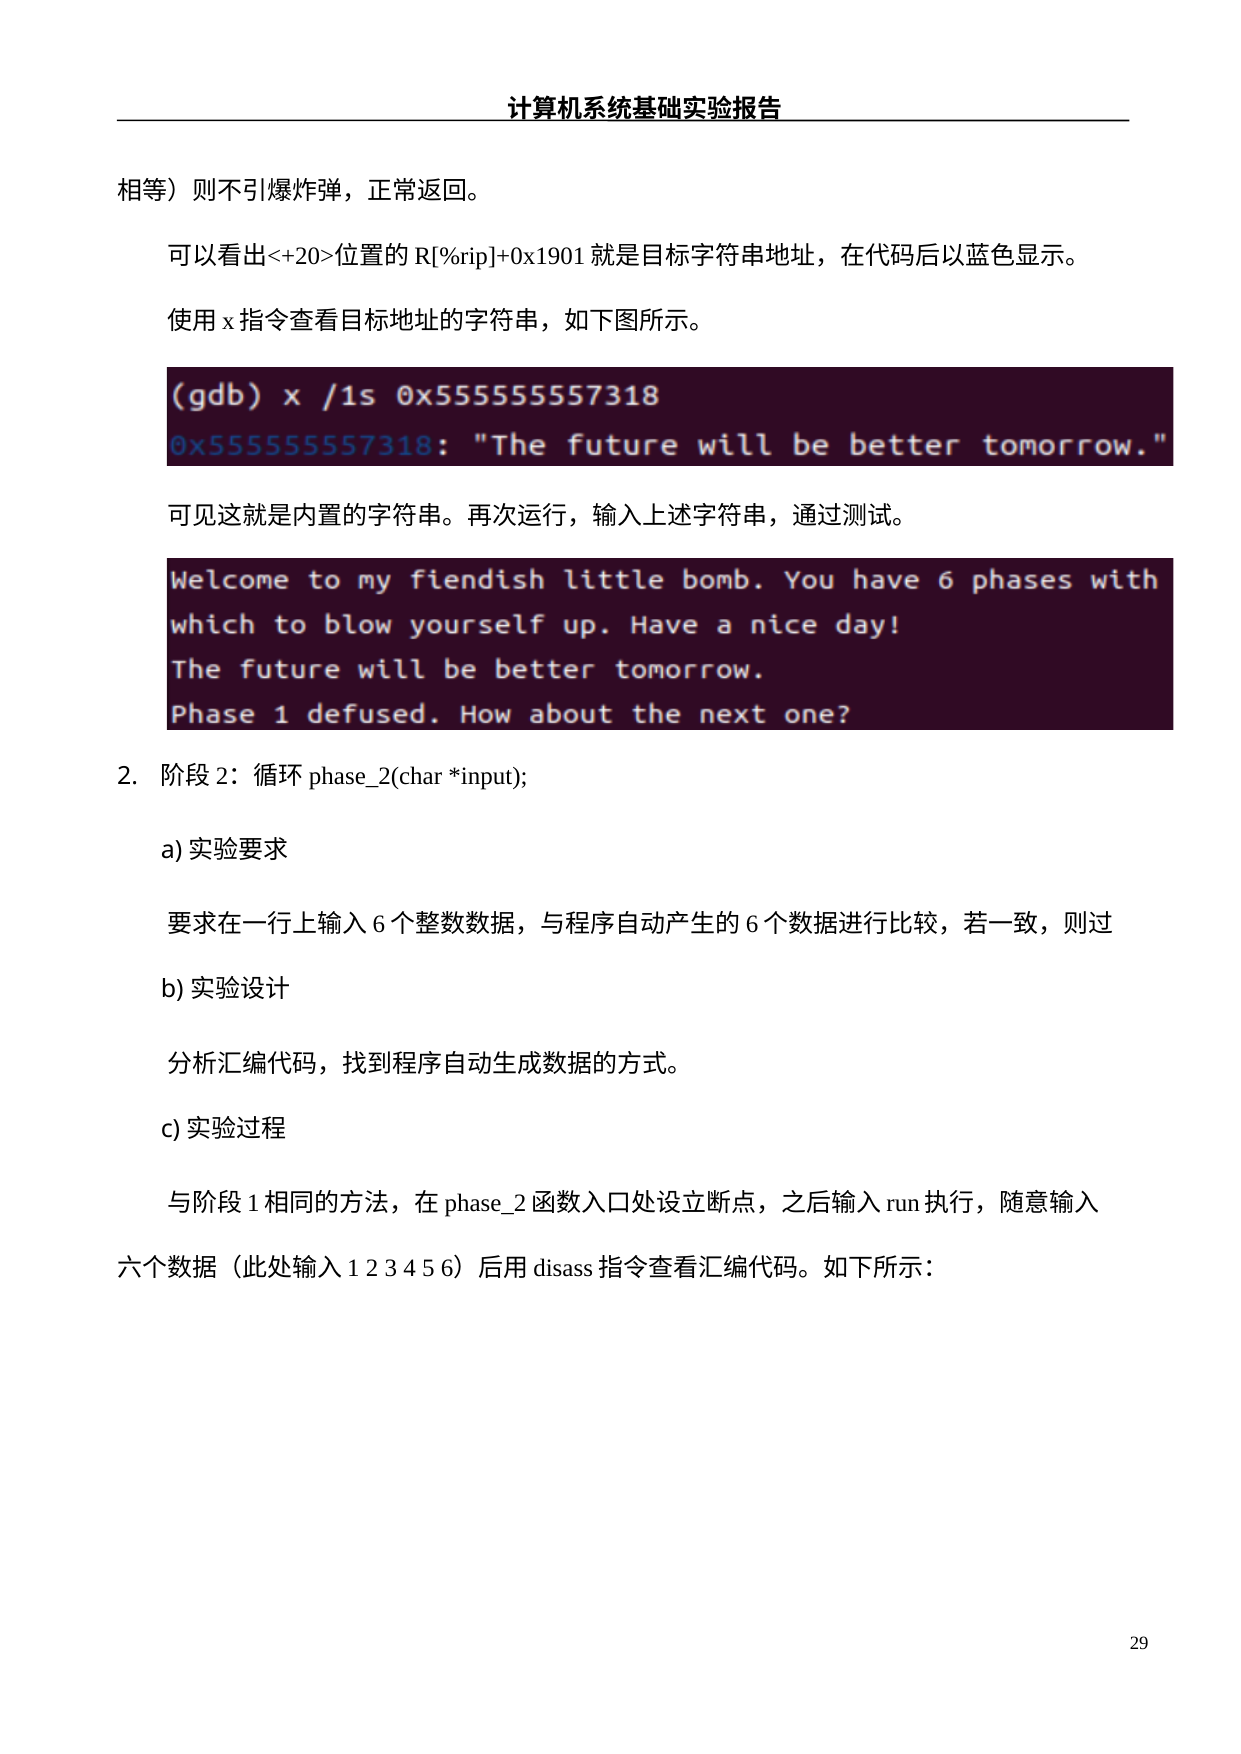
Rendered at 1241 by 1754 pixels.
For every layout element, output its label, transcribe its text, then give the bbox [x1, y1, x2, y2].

text 可以看出<+20>位置的R[%rip]+0x1901就是目标字符串地址，在代码后以蓝色显示。 [117, 221, 1123, 286]
list 实验过程 [161, 1094, 1123, 1159]
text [117, 156, 1123, 221]
list 阶段2：循环 phase_2(char *input); [117, 741, 1123, 806]
text 与阶段1相同的方法，在phase_2函数入口处设立断点，之后输入run执行，随意输入六个数据（此处输入1 2 3 4 5 6）后用disass指令查看汇编代码。如下所示： [117, 1168, 1123, 1298]
text 要求在一行上输入 6个整数数据，与程序自动产生的 6个数据进行比较，若一致，则过 [117, 889, 1123, 954]
list 实验设计 [161, 954, 1123, 1019]
text 可见这就是内置的字符串。再次运行，输入上述字符串，通过测试。 [117, 481, 1123, 546]
picture [166, 558, 1174, 730]
picture [166, 367, 1174, 466]
list 实验要求 [161, 816, 1123, 881]
text 使用x指令查看目标地址的字符串，如下图所示。 [117, 286, 1123, 351]
text 分析汇编代码，找到程序自动生成数据的方式。 [117, 1029, 1123, 1094]
